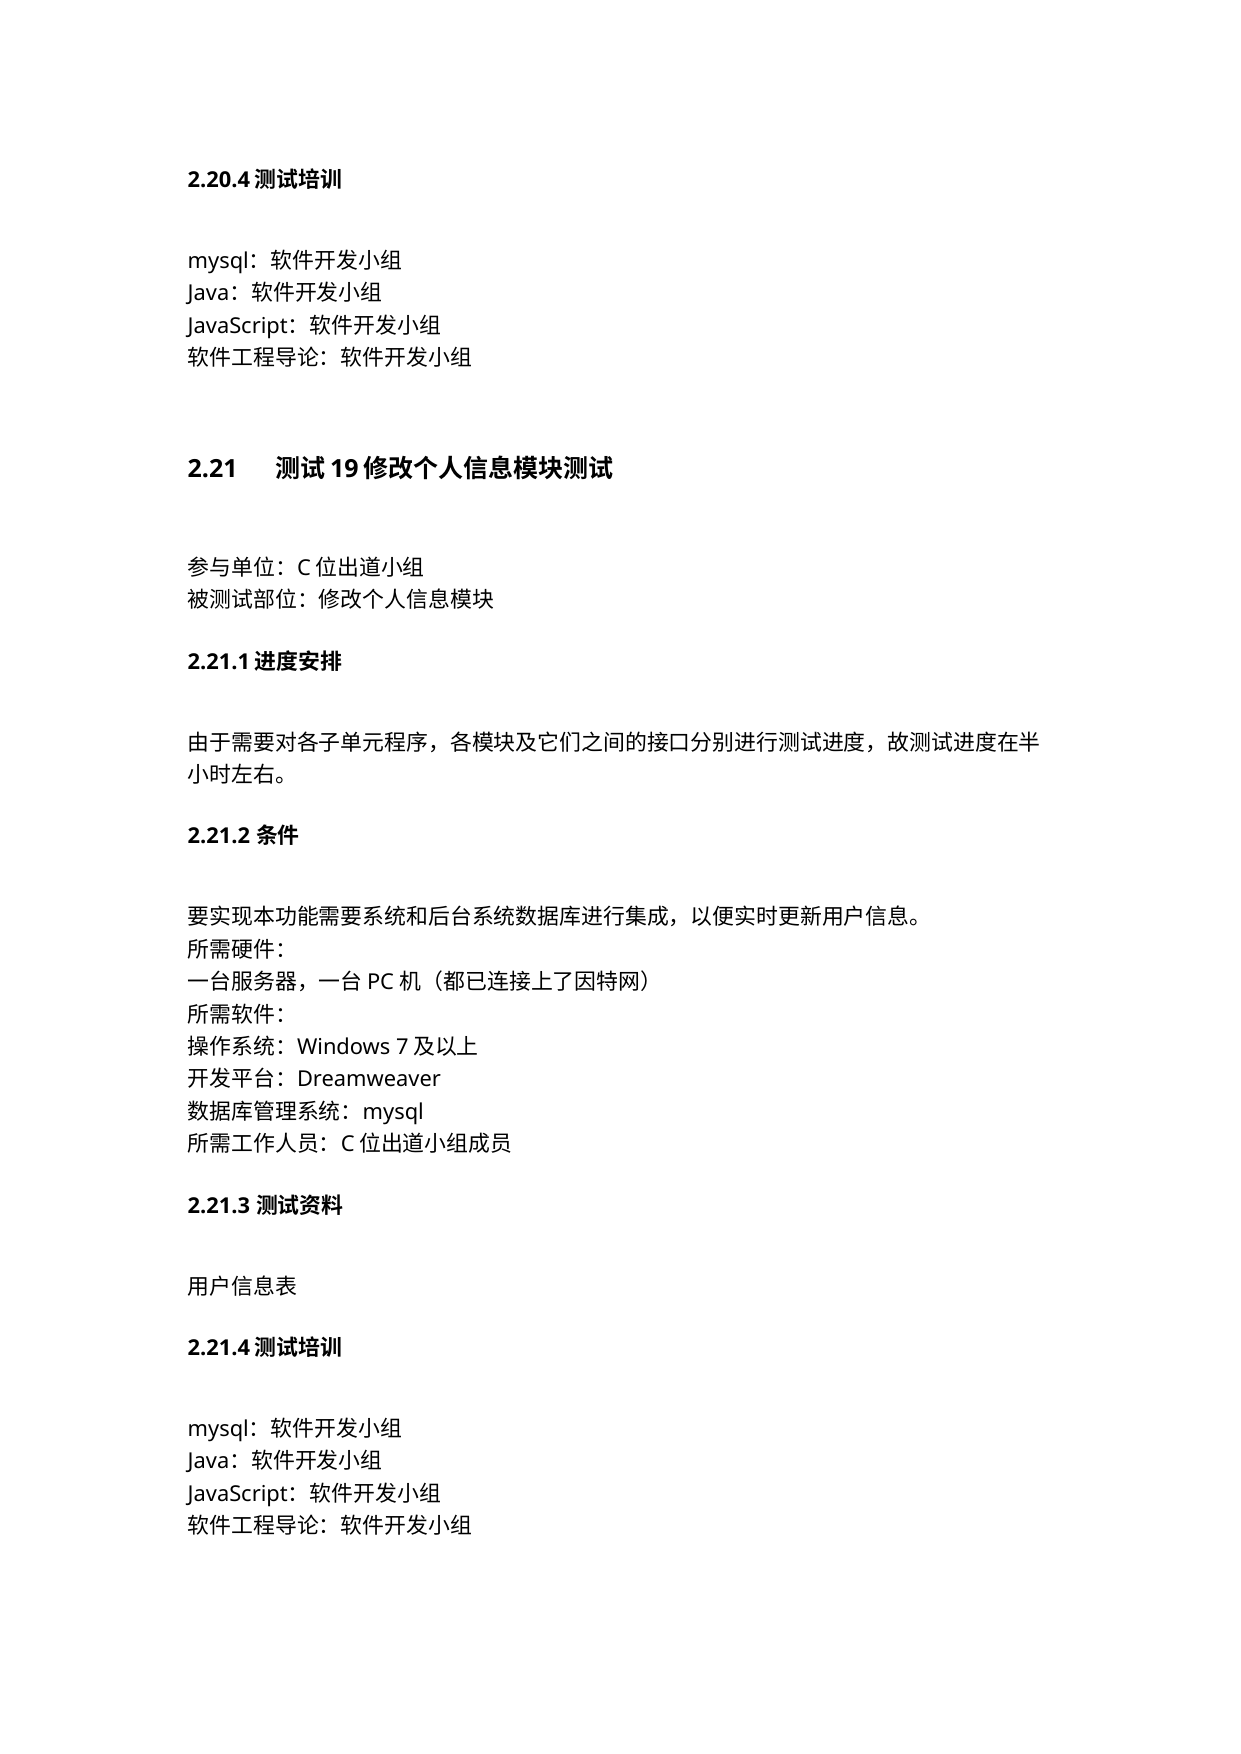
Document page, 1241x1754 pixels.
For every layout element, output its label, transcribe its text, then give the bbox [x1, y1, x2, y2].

text mysql：软件开发小组 [187, 1410, 1053, 1443]
text 要实现本功能需要系统和后台系统数据库进行集成，以便实时更新用户信息。 [187, 899, 1053, 931]
text 软件工程导论：软件开发小组 [187, 340, 1053, 372]
subtitle 2.21.4测试培训 [187, 1330, 1053, 1362]
subtitle 2.21.1进度安排 [187, 644, 1053, 676]
subtitle 2.21.2 条件 [187, 818, 1053, 851]
text 数据库管理系统：mysql [187, 1094, 1053, 1126]
text 所需硬件： [187, 931, 1053, 964]
text 一台服务器，一台PC 机（都已连接上了因特网） [187, 964, 1053, 996]
text 操作系统：Windows 7及以上 [187, 1029, 1053, 1061]
text mysql：软件开发小组 [187, 242, 1053, 275]
text 由于需要对各子单元程序，各模块及它们之间的接口分别进行测试进度，故测试进度在半小时左右。 [187, 724, 1053, 789]
subtitle 测试19修改个人信息模块测试 [187, 434, 1053, 499]
text 软件工程导论：软件开发小组 [187, 1508, 1053, 1540]
text 所需软件： [187, 996, 1053, 1029]
text JavaScript：软件开发小组 [187, 307, 1053, 340]
text 用户信息表 [187, 1268, 1053, 1301]
text Java：软件开发小组 [187, 1443, 1053, 1475]
text Java：软件开发小组 [187, 275, 1053, 307]
text 被测试部位：修改个人信息模块 [187, 582, 1053, 614]
text JavaScript：软件开发小组 [187, 1475, 1053, 1508]
text 参与单位：C位出道小组 [187, 549, 1053, 582]
subtitle 2.20.4测试培训 [187, 162, 1053, 194]
subtitle 2.21.3 测试资料 [187, 1188, 1053, 1220]
text 开发平台：Dreamweaver [187, 1061, 1053, 1094]
text 所需工作人员：C位出道小组成员 [187, 1126, 1053, 1159]
